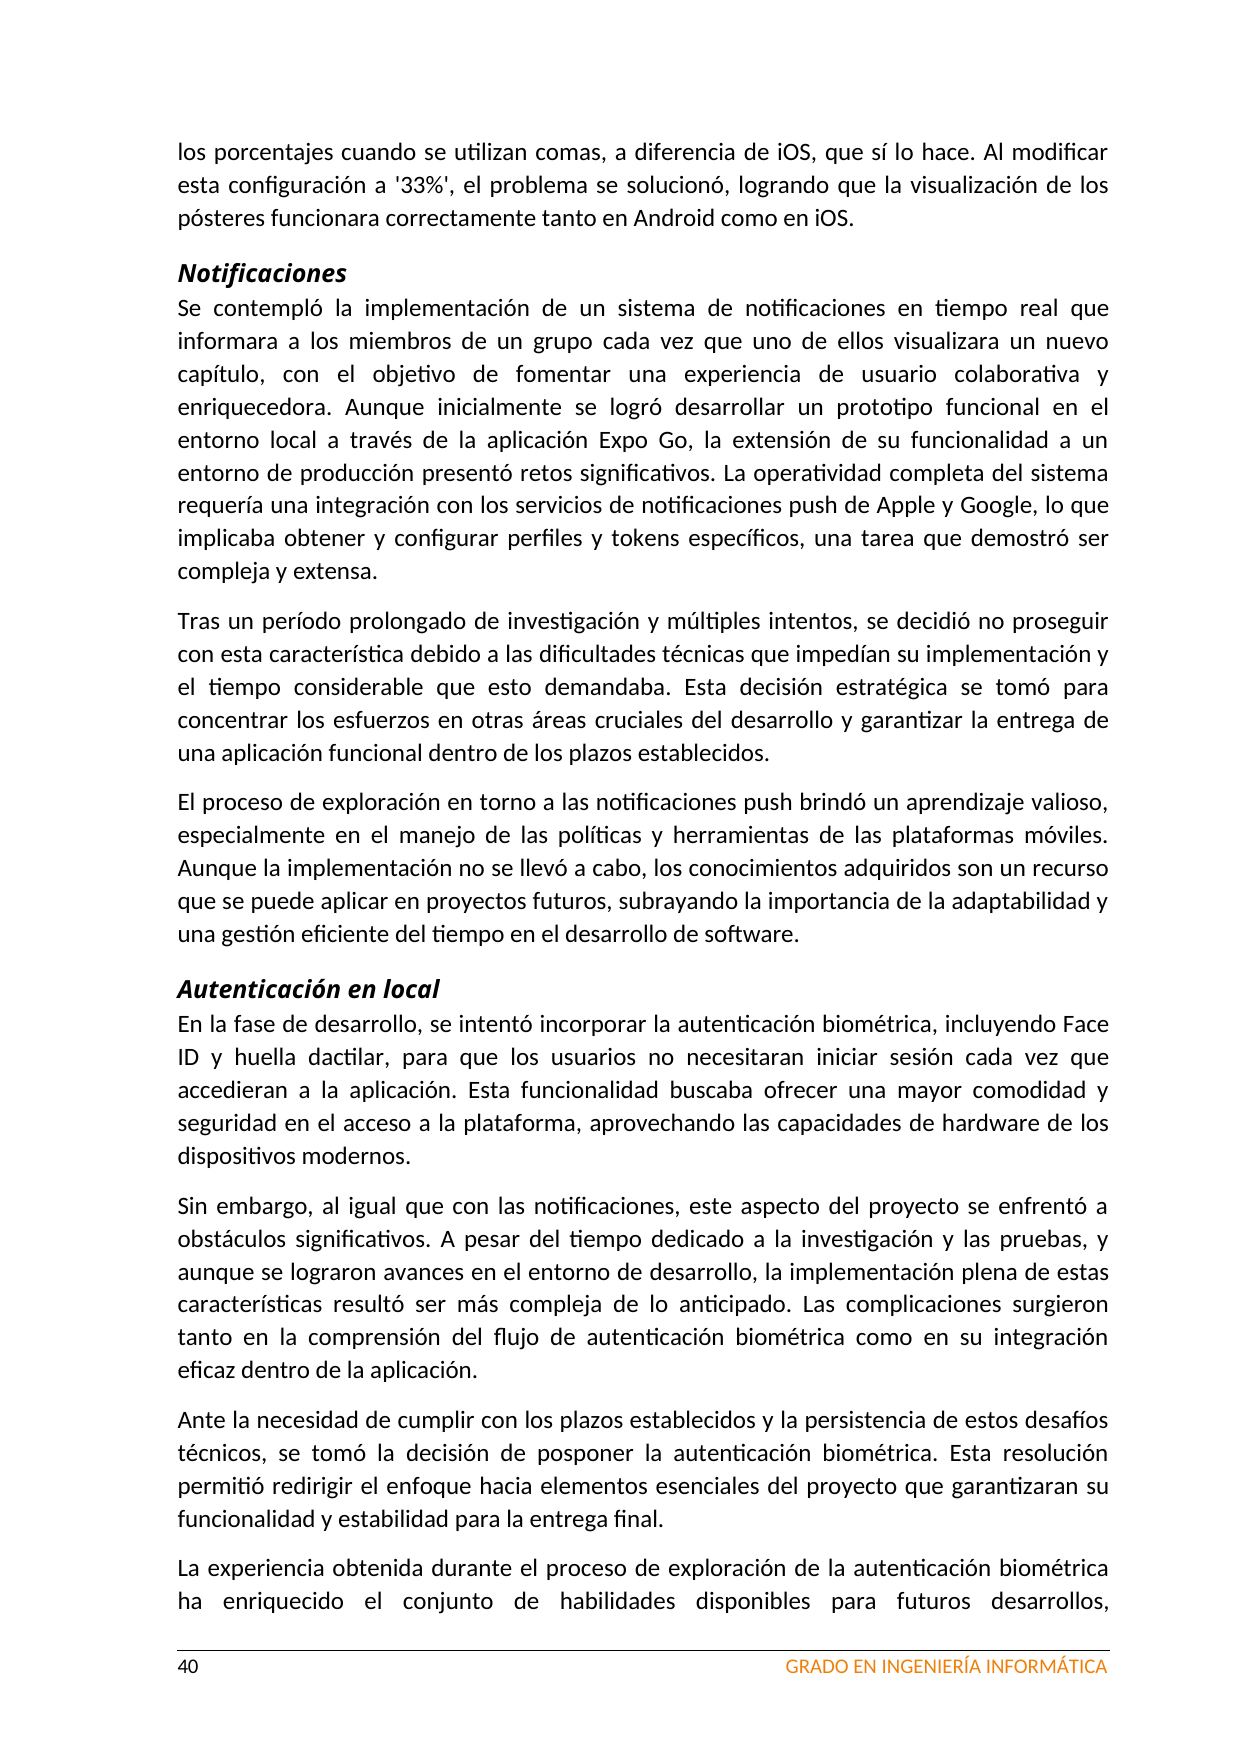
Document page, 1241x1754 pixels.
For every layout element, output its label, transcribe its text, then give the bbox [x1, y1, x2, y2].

text Sin embargo, al igual que con las notificaciones, este aspecto del proyecto se enfrentó a obstáculos significativos. A pesar del tiempo dedicado a la investigación y las pruebas, y aunque se lograron avances en el entorno de desarrollo, la implementación plena de estas características resultó ser más compleja de lo anticipado. Las complicaciones surgieron tanto en la comprensión del flujo de autenticación biométrica como en su integración eficaz dentro de la aplicación. [177, 1190, 1110, 1385]
subtitle Notificaciones [177, 255, 1110, 289]
text En la fase de desarrollo, se intentó incorporar la autenticación biométrica, incluyendo Face ID y huella dactilar, para que los usuarios no necesitaran iniciar sesión cada vez que accedieran a la aplicación. Esta funcionalidad buscaba ofrecer una mayor comodidad y seguridad en el acceso a la plataforma, aprovechando las capacidades de hardware de los dispositivos modernos. [177, 1008, 1110, 1171]
text Ante la necesidad de cumplir con los plazos establecidos y la persistencia de estos desafíos técnicos, se tomó la decisión de posponer la autenticación biométrica. Esta resolución permitió redirigir el enfoque hacia elementos esenciales del proyecto que garantizaran su funcionalidad y estabilidad para la entrega final. [177, 1404, 1110, 1533]
text El proceso de exploración en torno a las notificaciones push brindó un aprendizaje valioso, especialmente en el manejo de las políticas y herramientas de las plataformas móviles. Aunque la implementación no se llevó a cabo, los conocimientos adquiridos son un recurso que se puede aplicar en proyectos futuros, subrayando la importancia de la adaptabilidad y una gestión eficiente del tiempo en el desarrollo de software. [177, 786, 1110, 948]
text Tras un período prolongado de investigación y múltiples intentos, se decidió no proseguir con esta característica debido a las dificultades técnicas que impedían su implementación y el tiempo considerable que esto demandaba. Esta decisión estratégica se tomó para concentrar los esfuerzos en otras áreas cruciales del desarrollo y garantizar la entrega de una aplicación funcional dentro de los plazos establecidos. [177, 605, 1110, 767]
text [177, 136, 1110, 232]
subtitle Autenticación en local [177, 972, 1110, 1006]
text Se contempló la implementación de un sistema de notificaciones en tiempo real que informara a los miembros de un grupo cada vez que uno de ellos visualizara un nuevo capítulo, con el objetivo de fomentar una experiencia de usuario colaborativa y enriquecedora. Aunque inicialmente se logró desarrollar un prototipo funcional en el entorno local a través de la aplicación Expo Go, la extensión de su funcionalidad a un entorno de producción presentó retos significativos. La operatividad completa del sistema requería una integración con los servicios de notificaciones push de Apple y Google, lo que implicaba obtener y configurar perfiles y tokens específicos, una tarea que demostró ser compleja y extensa. [177, 292, 1110, 586]
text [177, 1552, 1110, 1616]
